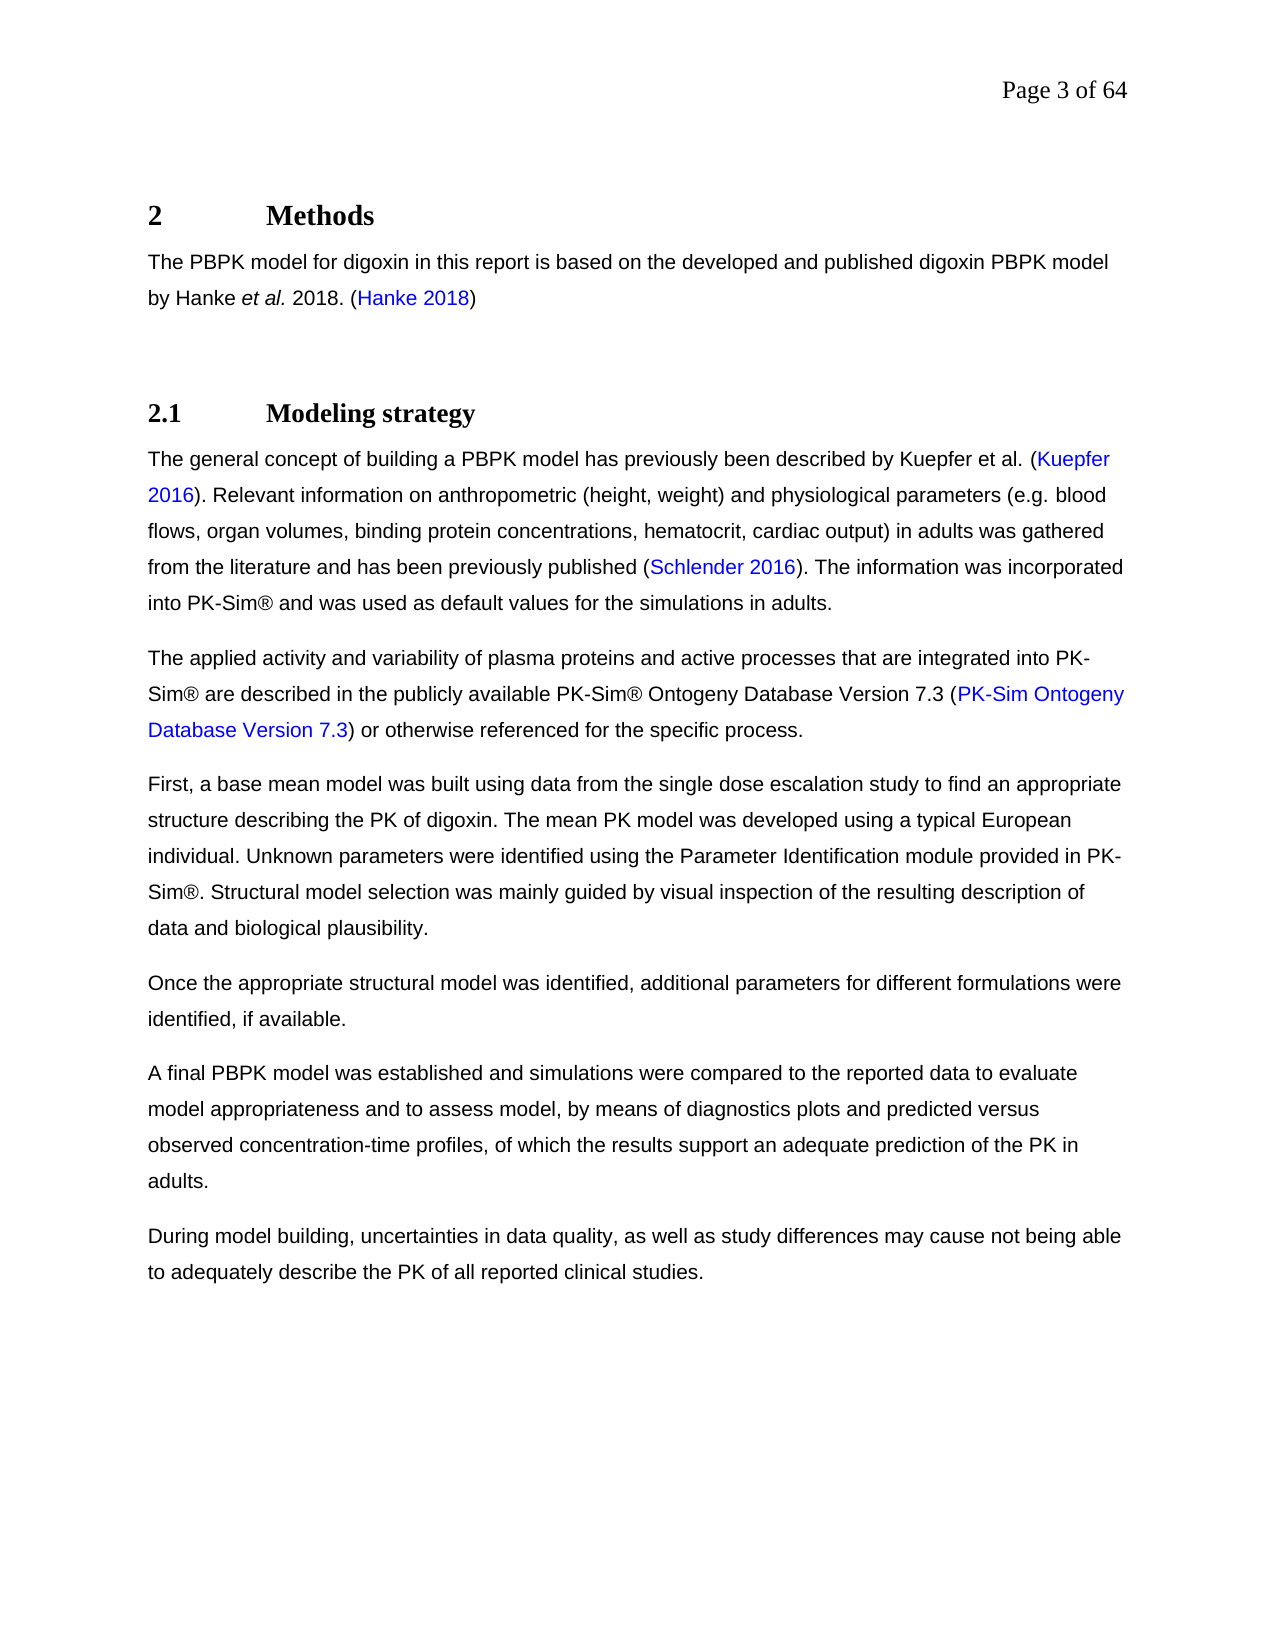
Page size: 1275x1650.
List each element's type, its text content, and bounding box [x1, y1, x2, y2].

text During model building, uncertainties in data quality, as well as study differences may cause not being able to adequately describe the PK of all reported clinical studies. [148, 1224, 1127, 1284]
text The general concept of building a PBPK model has previously been described by Kuepfer et al. (Kuepfer 2016). Relevant information on anthropometric (height, weight) and physiological parameters (e.g. blood flows, organ volumes, binding protein concentrations, hematocrit, cardiac output) in adults was gathered from the literature and has been previously published (Schlender 2016). The information was incorporated into PK-Sim® and was used as default values for the simulations in adults. [148, 447, 1127, 615]
subtitle Modeling strategy [148, 397, 1127, 428]
text Once the appropriate structural model was identified, additional parameters for different formulations were identified, if available. [148, 971, 1127, 1031]
subtitle Methods [148, 198, 1127, 231]
text First, a base mean model was built using data from the single dose escalation study to find an appropriate structure describing the PK of digoxin. The mean PK model was developed using a typical European individual. Unknown parameters were identified using the Parameter Identification module provided in PK-Sim®. Structural model selection was mainly guided by visual inspection of the resulting description of data and biological plausibility. [148, 772, 1127, 940]
text A final PBPK model was established and simulations were compared to the reported data to evaluate model appropriateness and to assess model, by means of diagnostics plots and predicted versus observed concentration-time profiles, of which the results support an adequate prediction of the PK in adults. [148, 1061, 1127, 1193]
text The applied activity and variability of plasma proteins and active processes that are integrated into PK-Sim® are described in the publicly available PK-Sim® Ontogeny Database Version 7.3 (PK-Sim Ontogeny Database Version 7.3) or otherwise referenced for the specific process. [148, 646, 1127, 741]
text The PBPK model for digoxin in this report is based on the developed and published digoxin PBPK model by Hanke et al. 2018. (Hanke 2018) [148, 250, 1127, 310]
